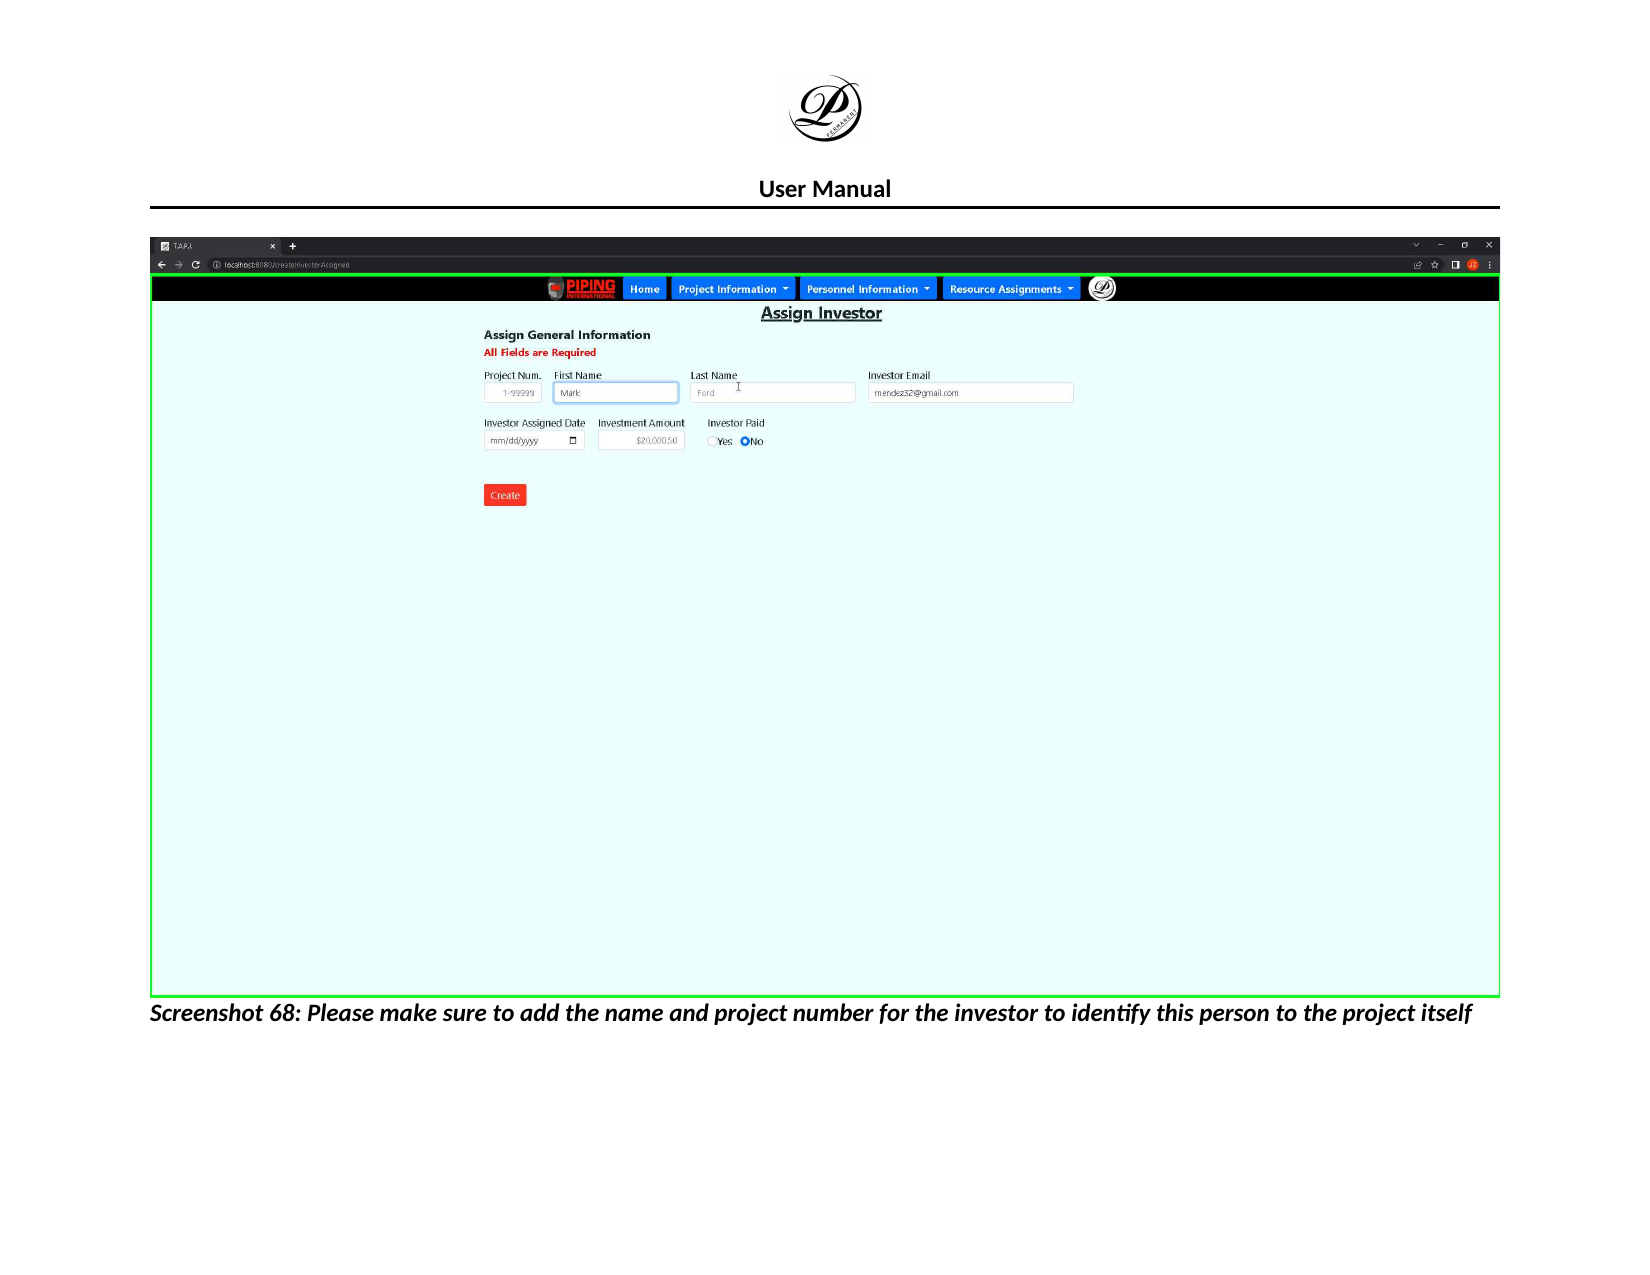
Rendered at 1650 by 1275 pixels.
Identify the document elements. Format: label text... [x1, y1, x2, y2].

picture [781, 75, 869, 143]
text Screenshot 68: Please make sure to add the name and project number for the investor to identify this person to the project itself [150, 998, 1500, 1028]
picture [150, 237, 1500, 998]
